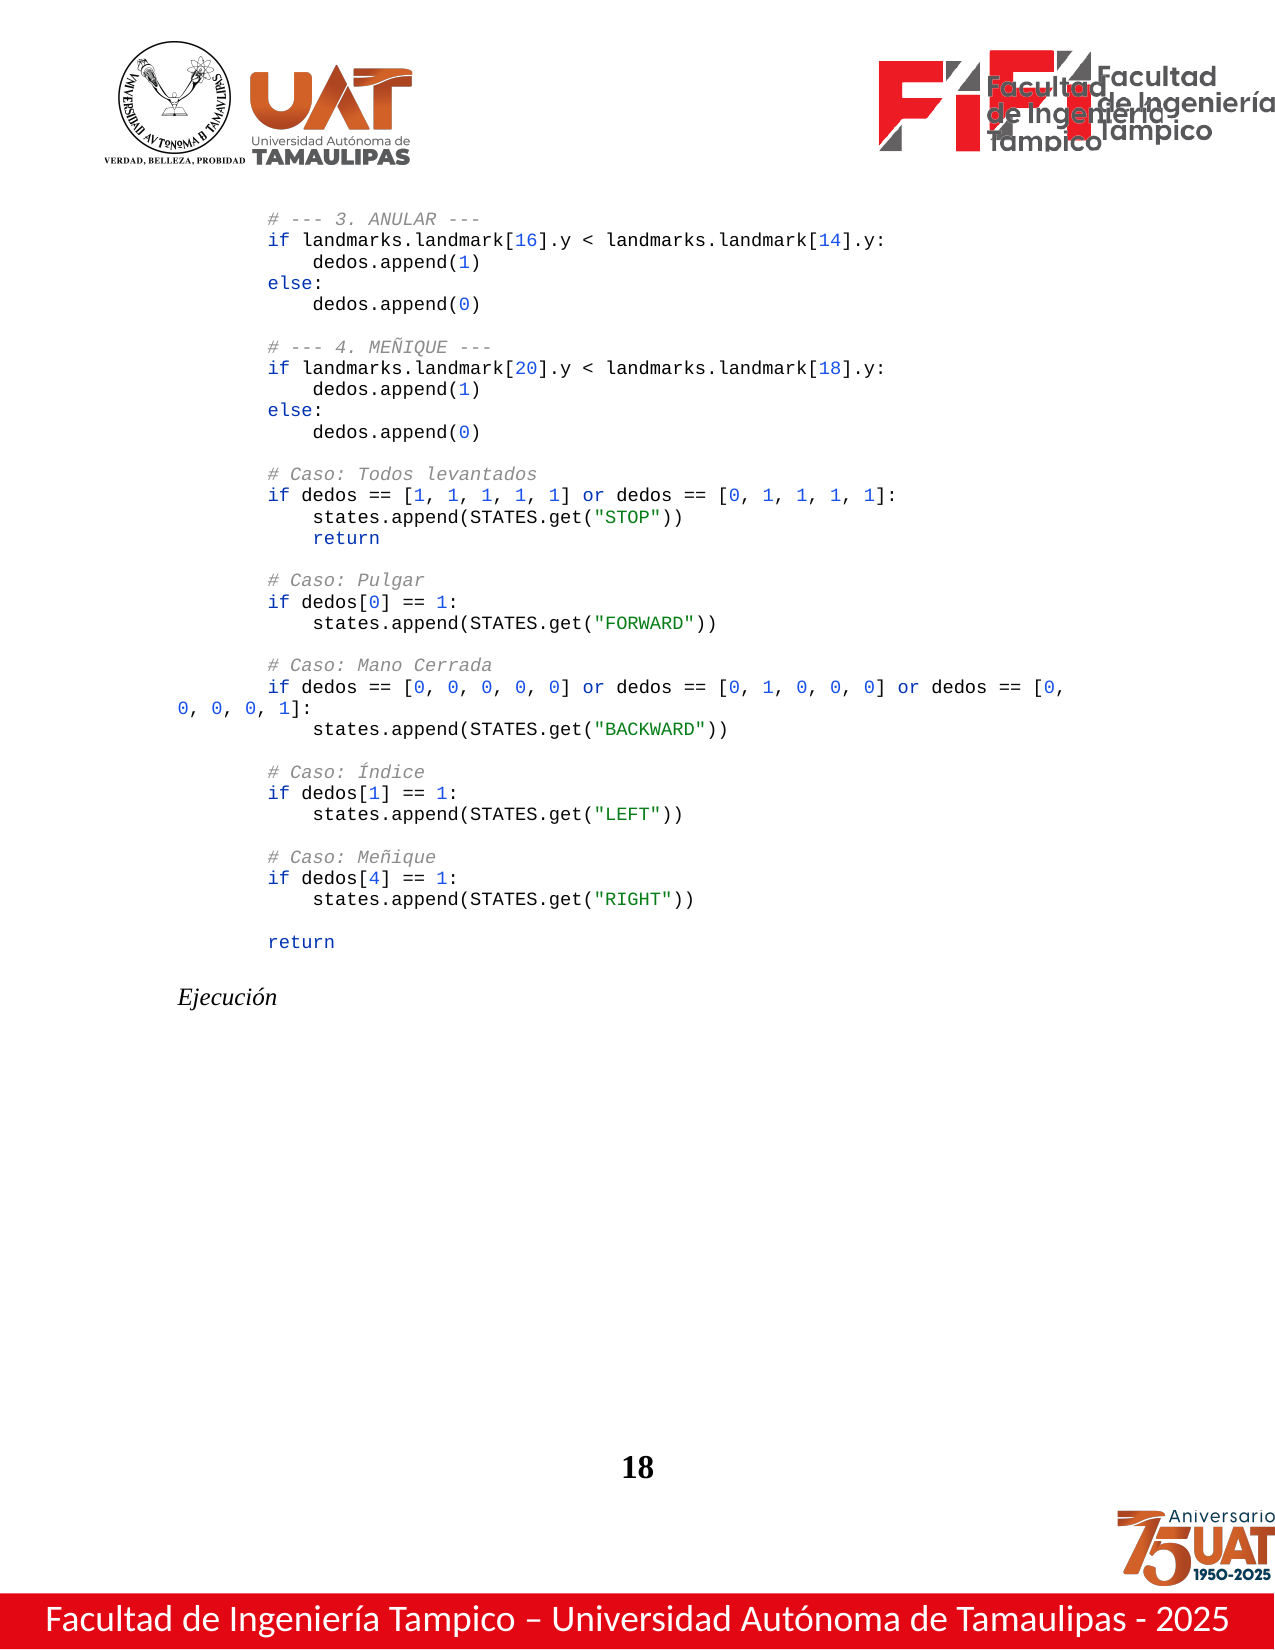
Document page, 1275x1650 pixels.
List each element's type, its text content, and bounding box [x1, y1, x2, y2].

picture [104, 41, 413, 165]
text Ejecución [177, 982, 1098, 1011]
picture [1117, 1510, 1275, 1586]
picture [878, 50, 1275, 152]
